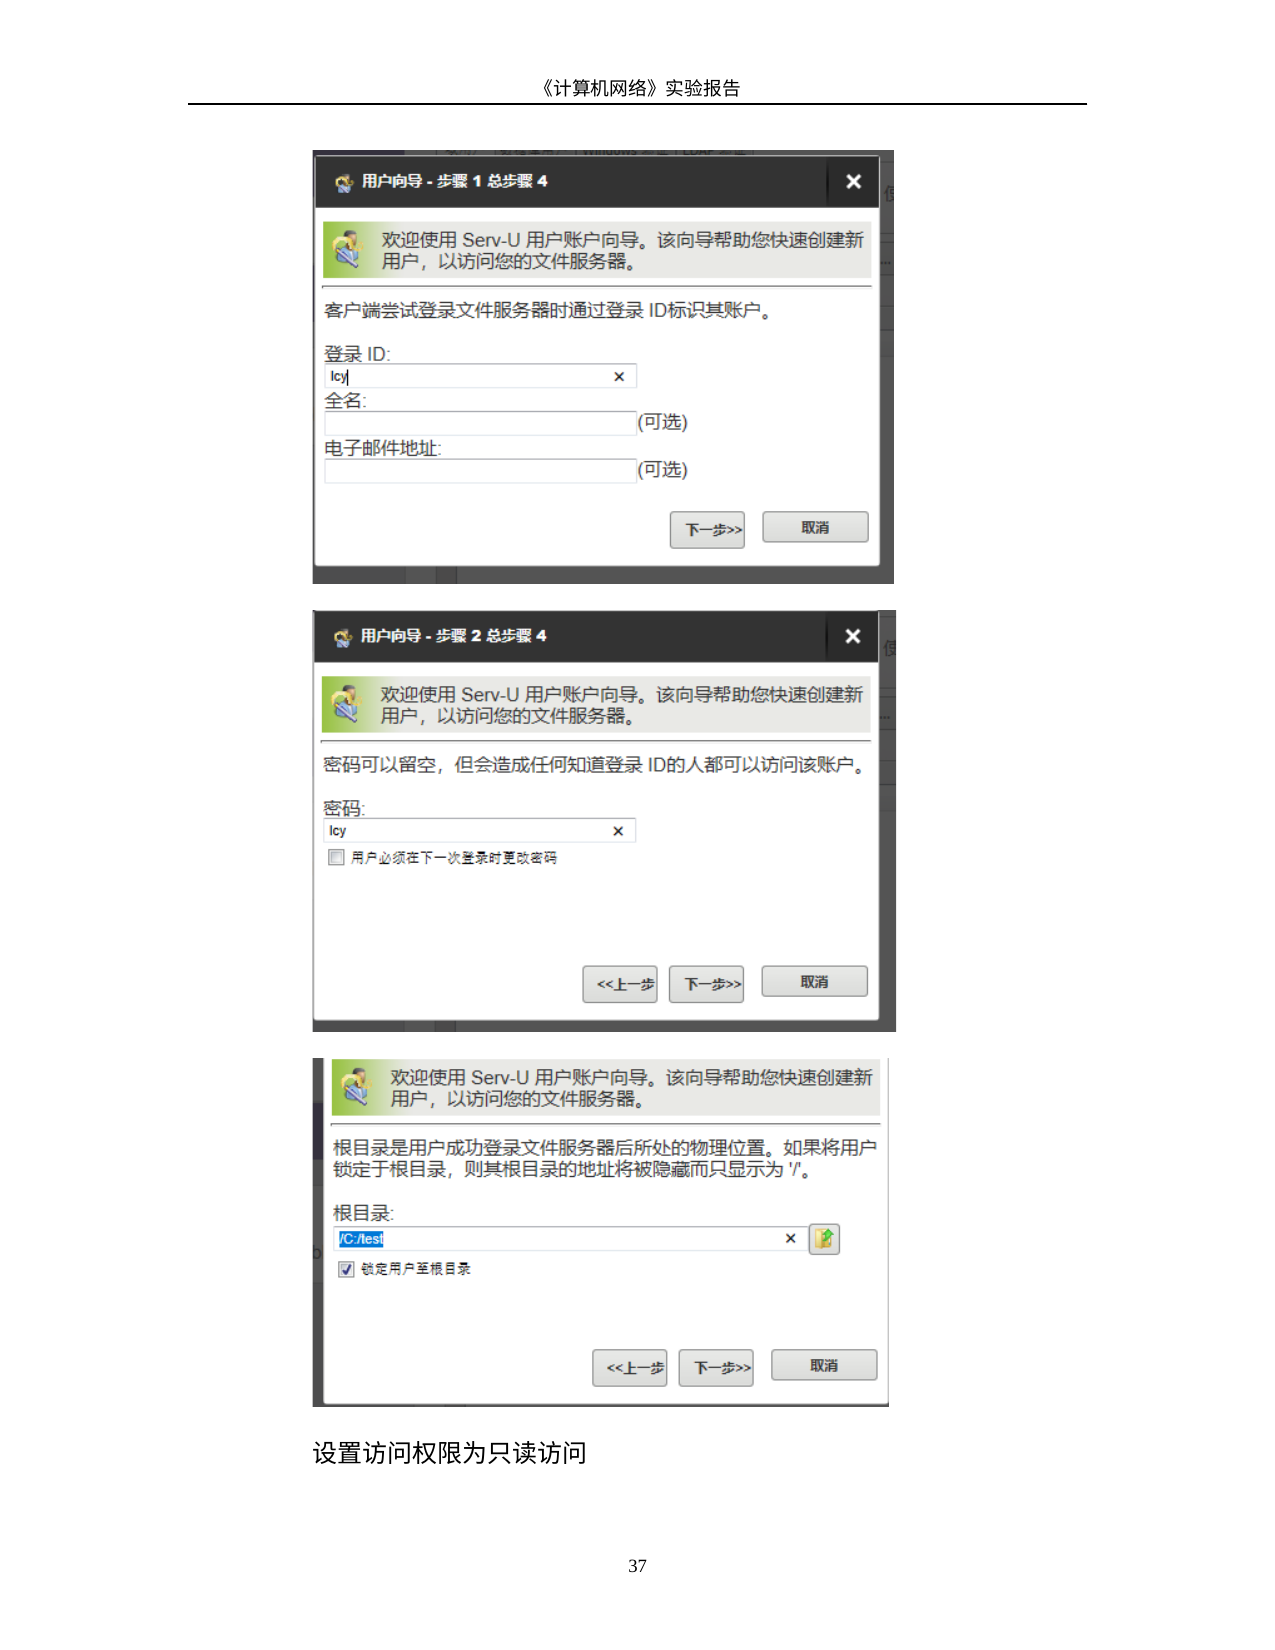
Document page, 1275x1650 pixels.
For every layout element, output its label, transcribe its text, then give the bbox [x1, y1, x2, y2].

picture [312, 610, 897, 1032]
list 设置访问权限为只读访问 [312, 1433, 1087, 1469]
picture [312, 150, 894, 584]
picture [312, 1058, 889, 1407]
